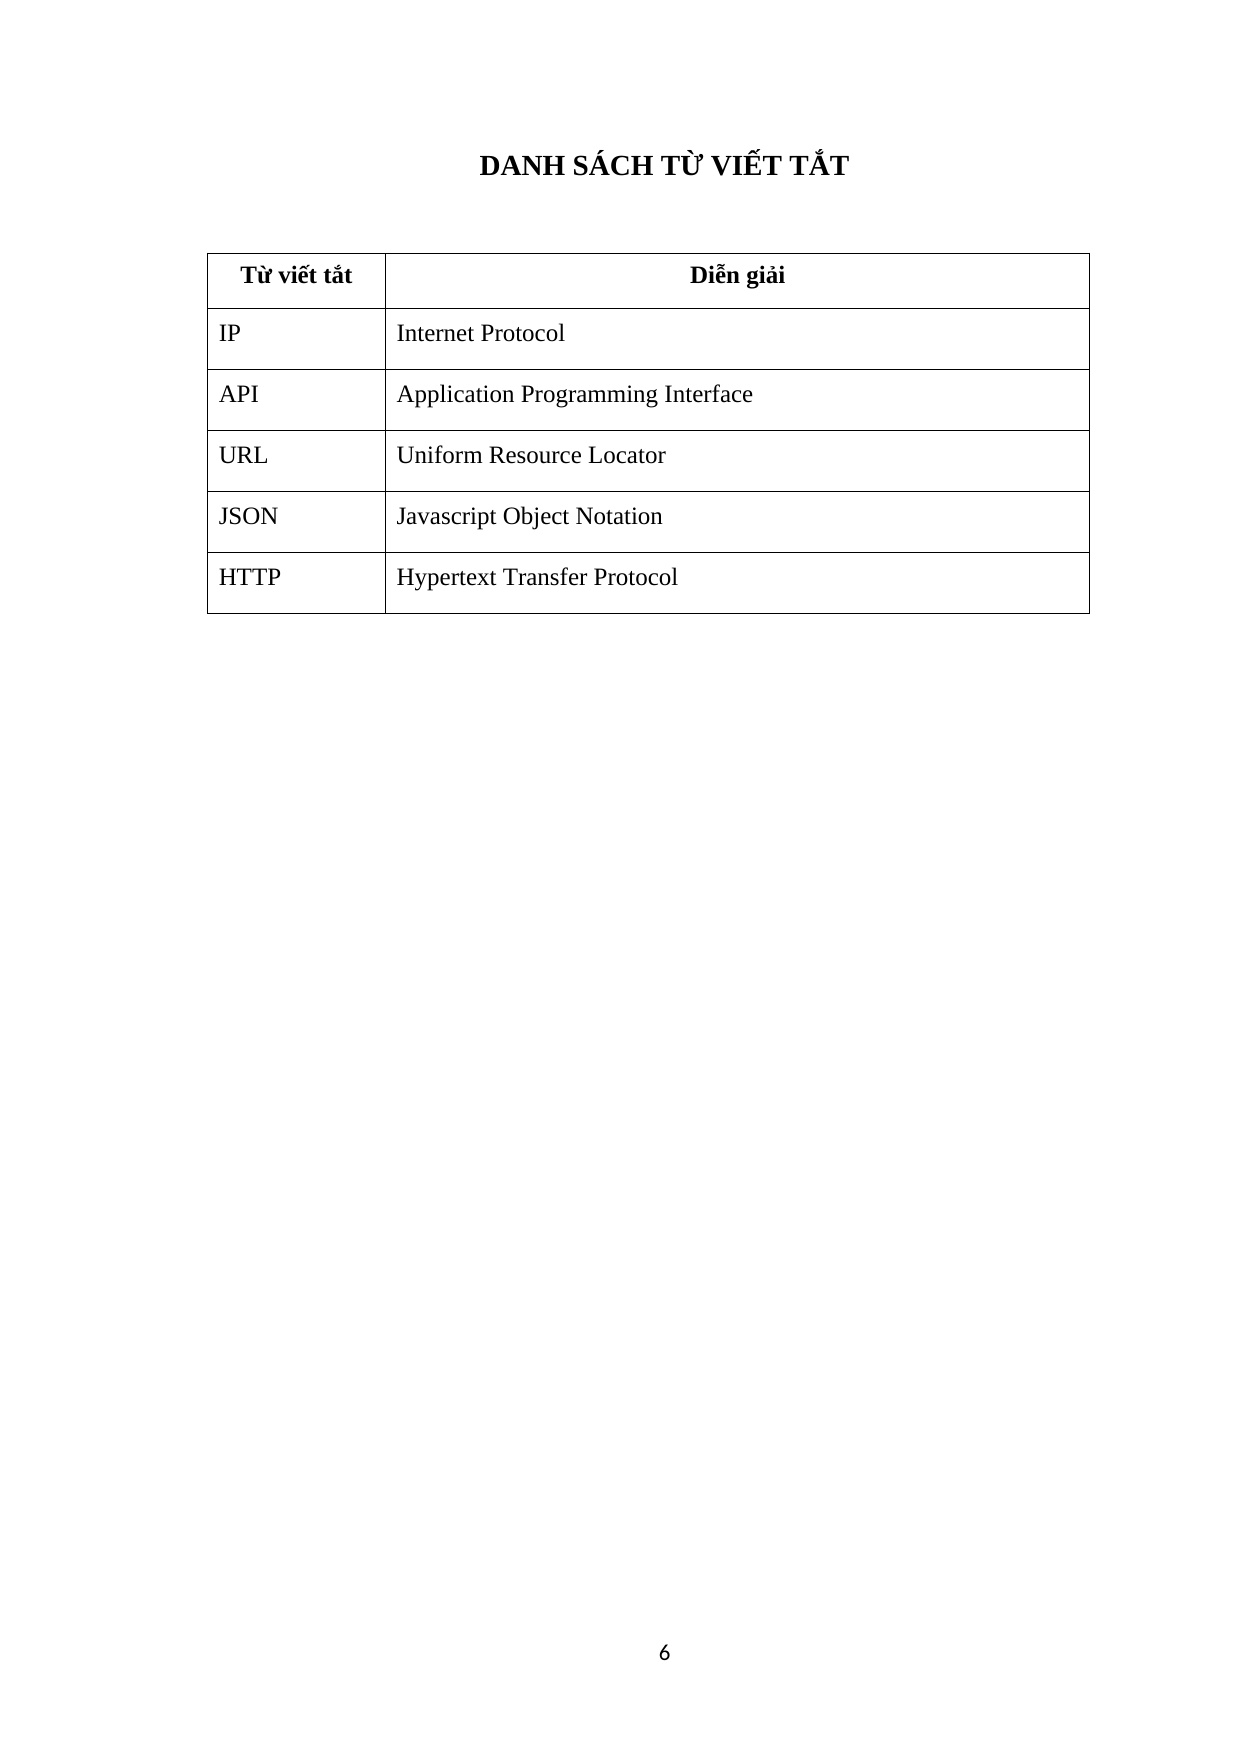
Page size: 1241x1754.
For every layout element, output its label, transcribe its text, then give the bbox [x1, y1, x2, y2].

table_cell Hypertext Transfer Protocol [386, 553, 1089, 613]
table_header Từ viết tắt [208, 254, 385, 308]
table_header Diễn giải [386, 254, 1089, 308]
table_cell API [208, 370, 385, 430]
table_cell HTTP [208, 553, 385, 613]
table_cell URL [208, 431, 385, 491]
table_cell Uniform Resource Locator [386, 431, 1089, 491]
table_cell JSON [208, 492, 385, 552]
table_cell Javascript Object Notation [386, 492, 1089, 552]
table_cell Internet Protocol [386, 309, 1089, 369]
table_cell Application Programming Interface [386, 370, 1089, 430]
text DANH SÁCH TỪ VIẾT TẮT [207, 148, 1122, 181]
table_cell IP [208, 309, 385, 369]
